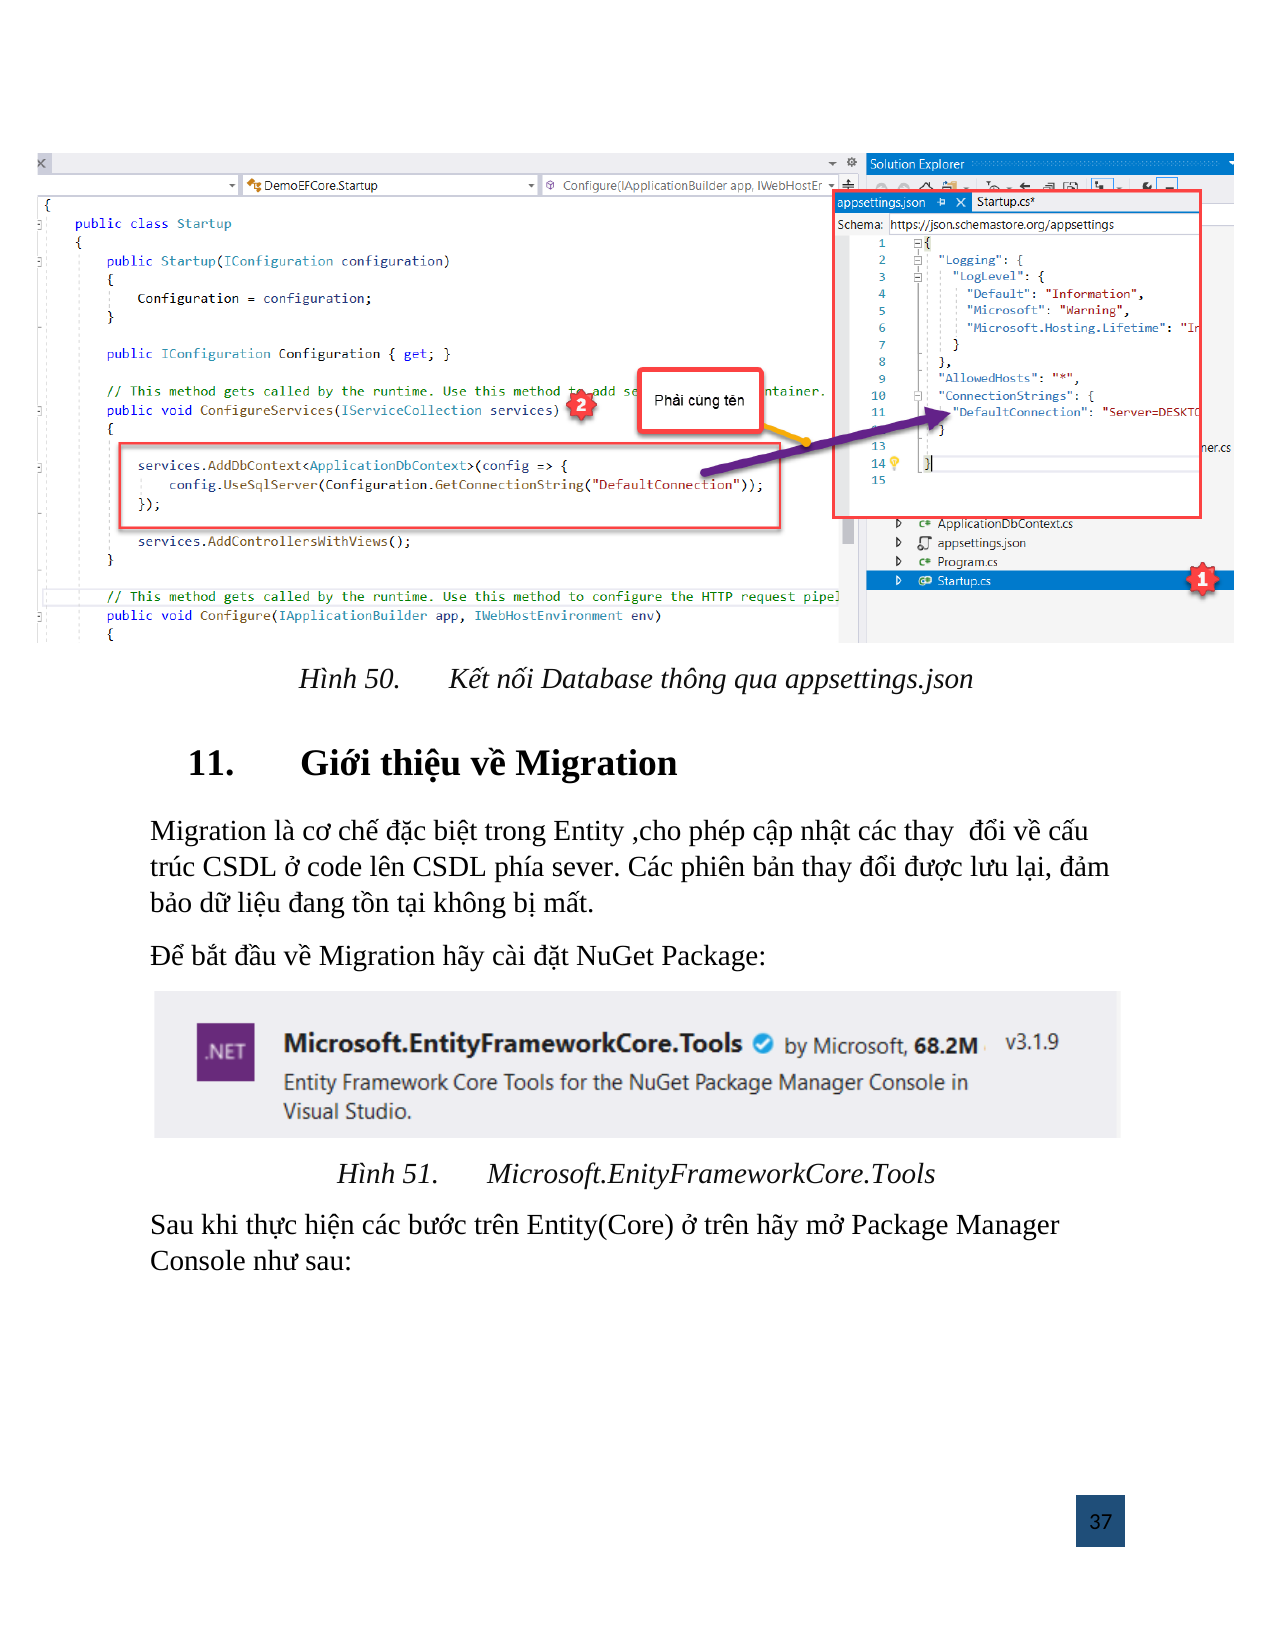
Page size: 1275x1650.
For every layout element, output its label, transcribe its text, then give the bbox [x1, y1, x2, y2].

text Sau khi thực hiện các bước trên Entity(Core) ở trên hãy mở Package Manager Console như sau: [150, 1207, 1125, 1277]
text Migration là cơ chế đặc biệt trong Entity ,cho phép cập nhật các thay đổi về cấu trúc CSDL ở code lên CSDL phía sever. Các phiên bản thay đổi được lưu lại, đảm bảo dữ liệu đang tồn tại không bị mất. [150, 813, 1125, 919]
text Microsoft.EnityFrameworkCore.Tools [150, 1157, 1125, 1190]
text Để bắt đầu về Migration hãy cài đặt NuGet Package: [150, 938, 1125, 972]
picture [154, 991, 1121, 1138]
picture [37, 150, 1234, 643]
subtitle Giới thiệu về Migration [187, 741, 1125, 784]
text Kết nối Database thông qua appsettings.json [150, 661, 1125, 695]
